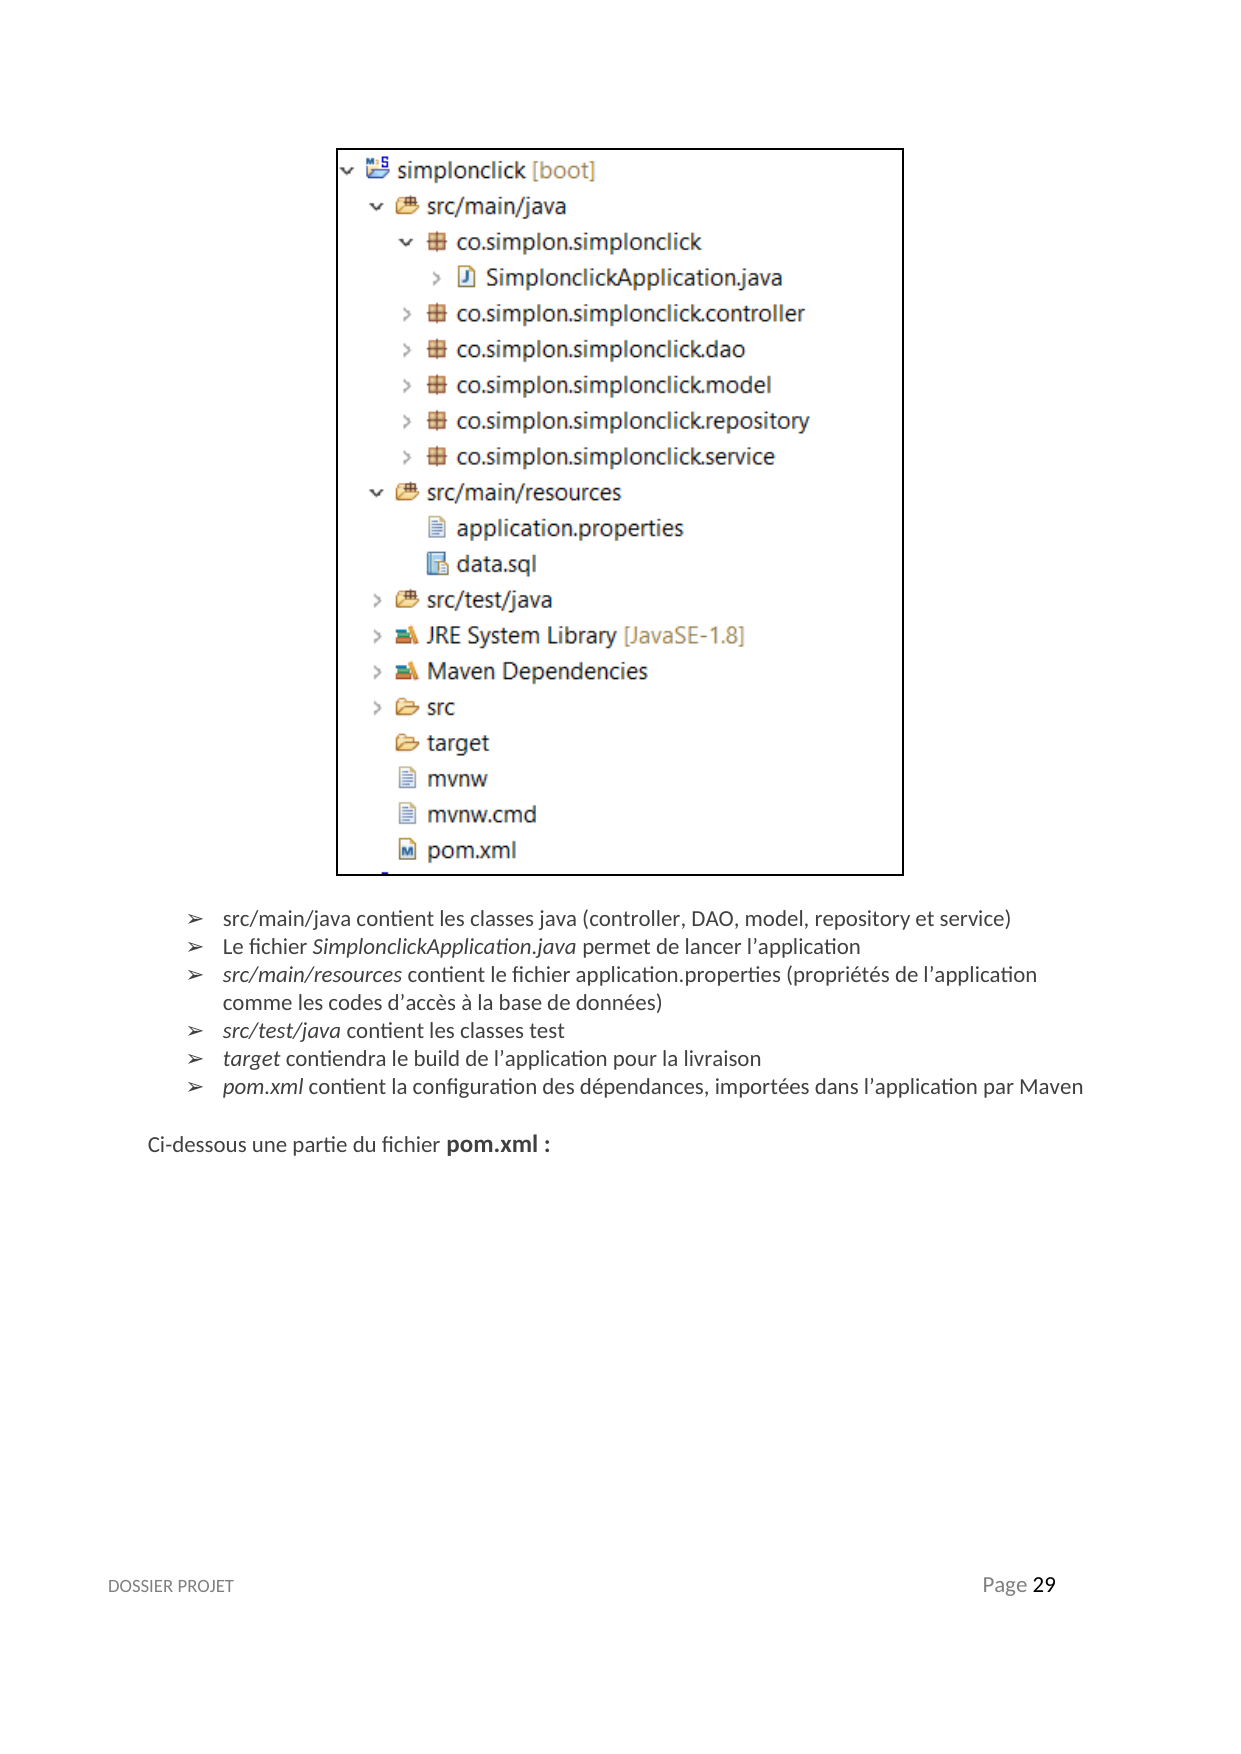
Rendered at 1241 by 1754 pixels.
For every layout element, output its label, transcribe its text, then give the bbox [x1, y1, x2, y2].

picture [338, 150, 902, 874]
list pom.xml contient la configuration des dépendances, importées dans l’application par Maven [185, 1072, 1093, 1100]
list src/main/java contient les classes java (controller, DAO, model, repository et service) [185, 904, 1093, 932]
list Le fichier SimplonclickApplication.java permet de lancer l’application [185, 932, 1093, 960]
text Ci-dessous une partie du fichier pom.xml : [148, 1128, 1093, 1158]
list src/main/resources contient le fichier application.properties (propriétés de l’application comme les codes d’accès à la base de données) [185, 960, 1093, 1016]
list src/test/java contient les classes test [185, 1016, 1093, 1044]
list target contiendra le build de l’application pour la livraison [185, 1044, 1093, 1072]
